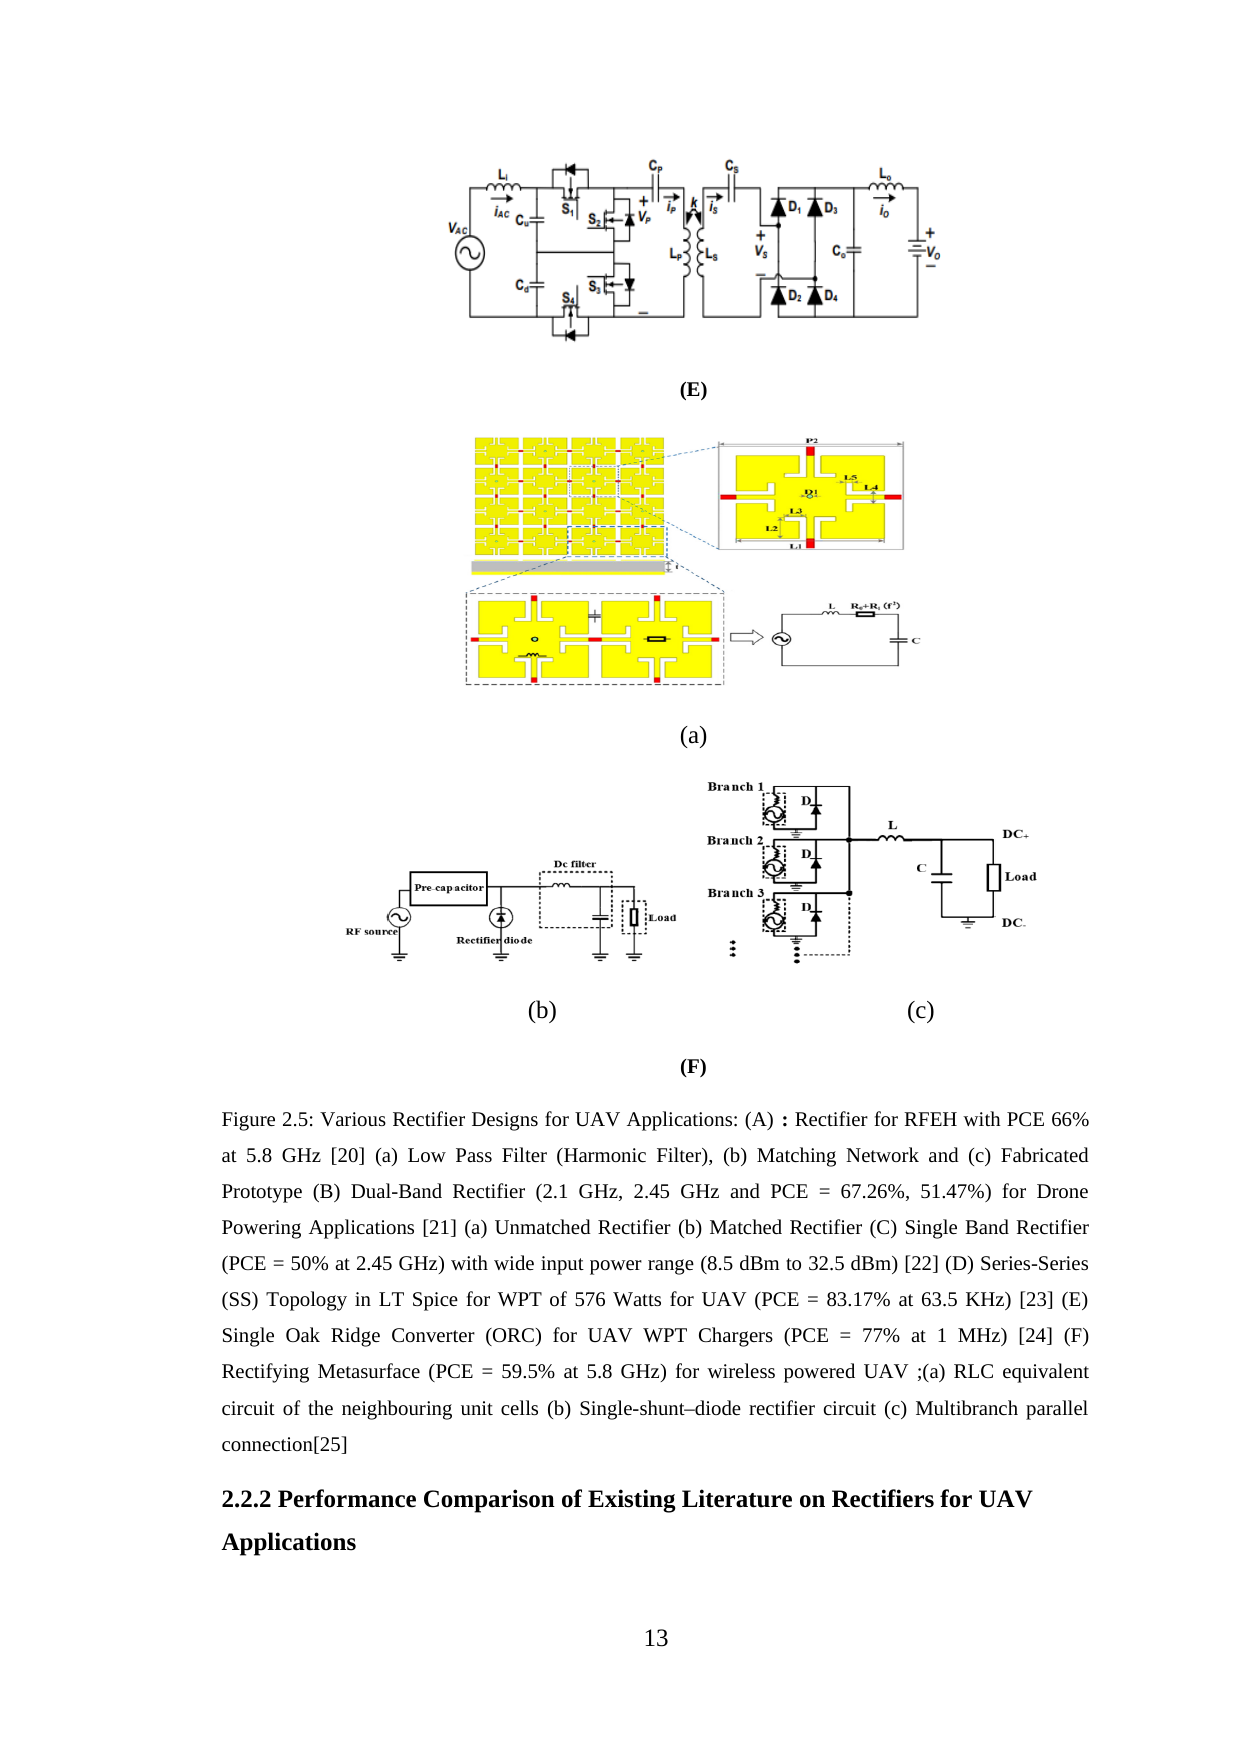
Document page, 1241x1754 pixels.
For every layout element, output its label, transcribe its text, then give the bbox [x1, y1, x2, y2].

picture [341, 780, 1045, 964]
text 2.2.2 Performance Comparison of Existing Literature on Rectifiers for UAV Applications [221, 1484, 1090, 1556]
picture [445, 150, 942, 347]
text (a) [296, 720, 1090, 749]
text (F) [296, 1054, 1090, 1078]
text (b) (c) [296, 995, 1090, 1023]
picture [461, 430, 926, 689]
text Figure 2.5: Various Rectifier Designs for UAV Applications: (A) : Rectifier for RFEH with PCE 66% at 5.8 GHz [20] (a) Low Pass Filter (Harmonic Filter), (b) Matching Network and (c) Fabricated Prototype (B) Dual-Band Rectifier (2.1 GHz, 2.45 GHz and PCE = 67.26%, 51.47%) for Drone Powering Applications [21] (a) Unmatched Rectifier (b) Matched Rectifier (C) Single Band Rectifier (PCE = 50% at 2.45 GHz) with wide input power range (8.5 dBm to 32.5 dBm) [22] (D) Series-Series (SS) Topology in LT Spice for WPT of 576 Watts for UAV (PCE = 83.17% at 63.5 KHz) [23] (E) Single Oak Ridge Converter (ORC) for UAV WPT Chargers (PCE = 77% at 1 MHz) [24] (F) Rectifying Metasurface (PCE = 59.5% at 5.8 GHz) for wireless powered UAV ;(a) RLC equivalent circuit of the neighbouring unit cells (b) Single-shunt–diode rectifier circuit (c) Multibranch parallel connection[25] [221, 1107, 1090, 1456]
text (E) [296, 377, 1090, 401]
